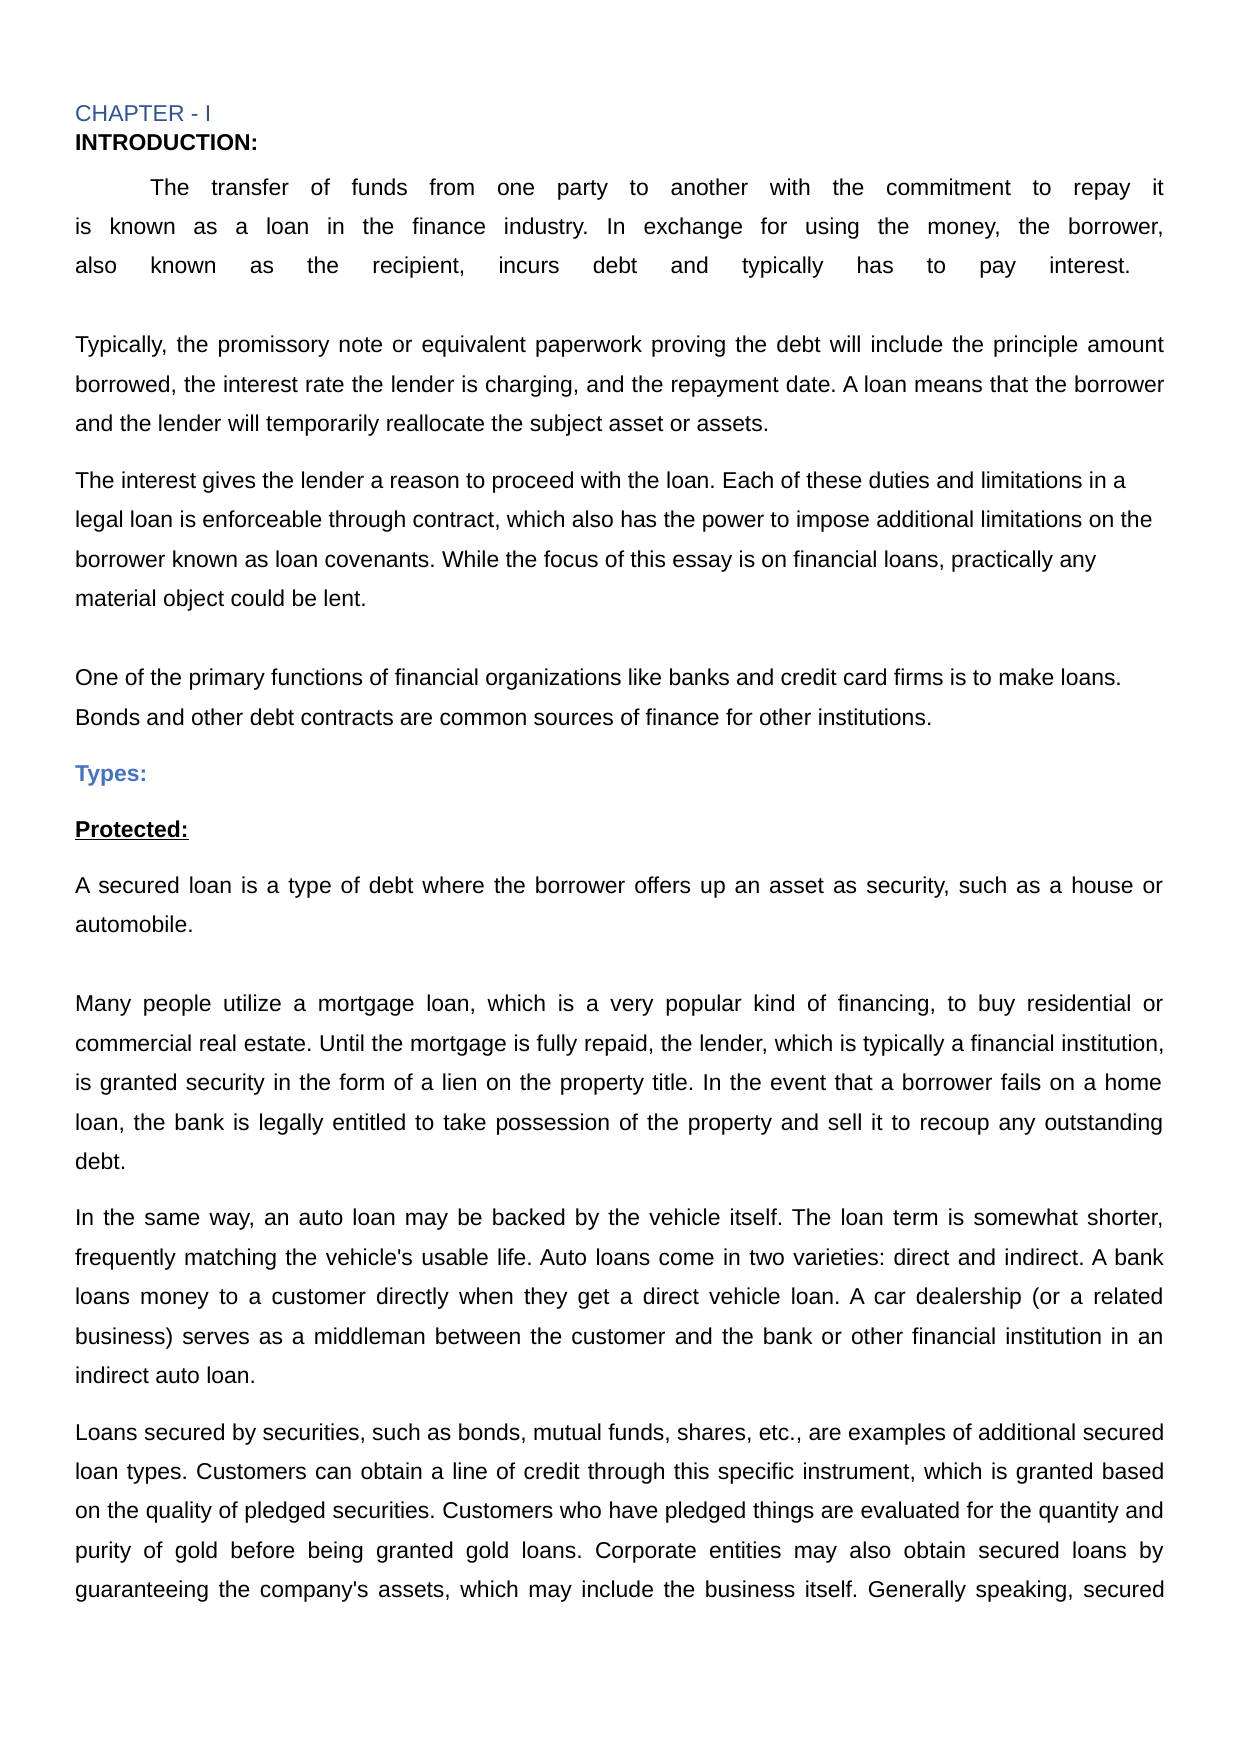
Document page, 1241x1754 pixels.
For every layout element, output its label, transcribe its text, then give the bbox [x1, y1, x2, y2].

subtitle CHAPTER - I [75, 100, 1165, 126]
text A secured loan is a type of debt where the borrower offers up an asset as security, such as a house or automobile. Many people utilize a mortgage loan, which is a very popular kind of financing, to buy residential or commercial real estate. Until the mortgage is fully repaid, the lender, which is typically a financial institution, is granted security in the form of a lien on the property title. In the event that a borrower fails on a home loan, the bank is legally entitled to take possession of the property and sell it to recoup any outstanding debt. [75, 872, 1165, 1174]
text The interest gives the lender a reason to proceed with the loan. Each of these duties and limitations in a legal loan is enforceable through contract, which also has the power to impose additional limitations on the borrower known as loan covenants. While the focus of this essay is on financial loans, practically any material object could be lent. One of the primary functions of financial organizations like banks and credit card firms is to make loans. Bonds and other debt contracts are common sources of finance for other institutions. [75, 467, 1165, 730]
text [75, 1418, 1165, 1603]
text INTRODUCTION: [75, 128, 1165, 155]
text Protected: [75, 816, 1165, 842]
text Types: [75, 759, 1165, 786]
text The transfer of funds from one party to another with the commitment to repay it is known as a loan in the finance industry. In exchange for using the money, the borrower, also known as the recipient, incurs debt and typically has to pay interest. Typically, the promissory note or equivalent paperwork proving the debt will include the principle amount borrowed, the interest rate the lender is charging, and the repayment date. A loan means that the borrower and the lender will temporarily reallocate the subject asset or assets. [75, 173, 1165, 437]
text In the same way, an auto loan may be backed by the vehicle itself. The loan term is somewhat shorter, frequently matching the vehicle's usable life. Auto loans come in two varieties: direct and indirect. A bank loans money to a customer directly when they get a direct vehicle loan. A car dealership (or a related business) serves as a middleman between the customer and the bank or other financial institution in an indirect auto loan. [75, 1204, 1165, 1389]
